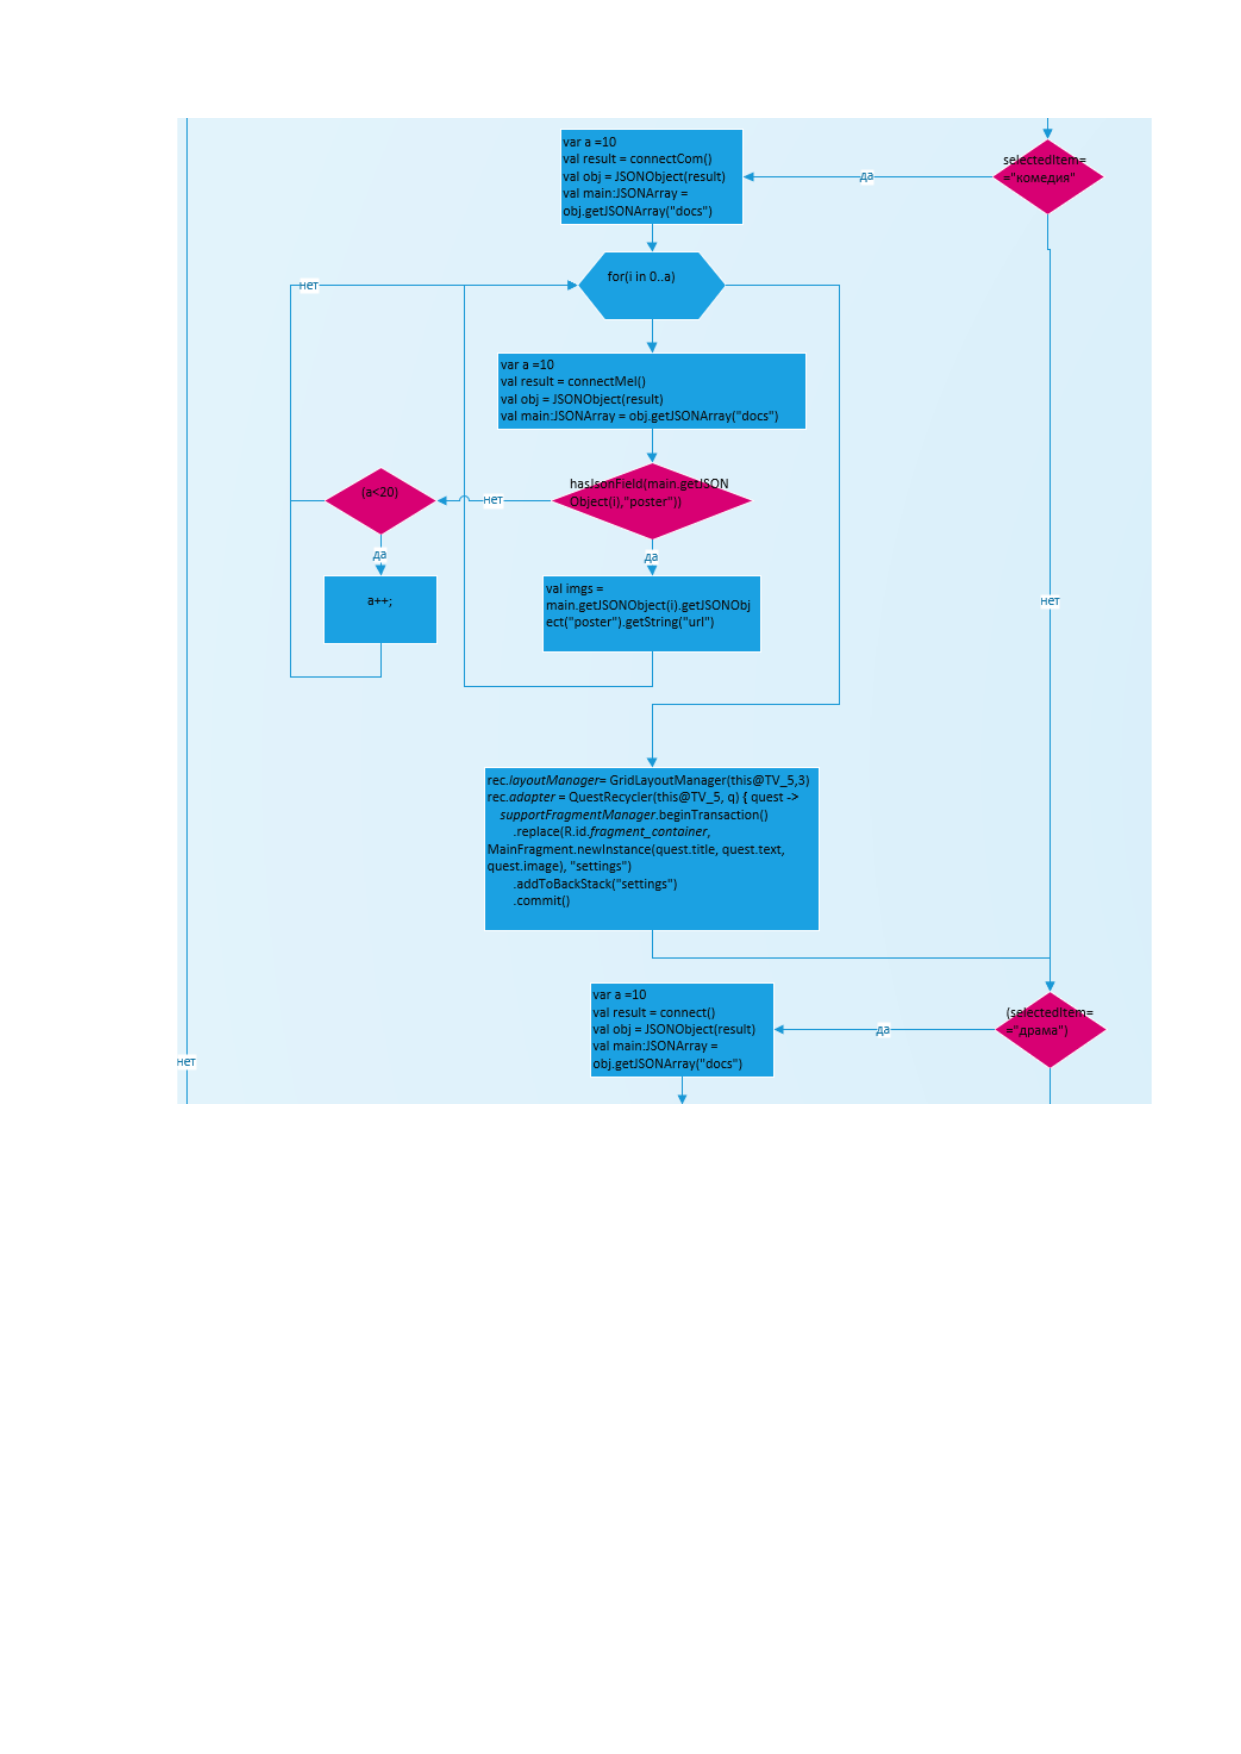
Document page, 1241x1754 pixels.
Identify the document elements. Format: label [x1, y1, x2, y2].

picture [177, 118, 1152, 1104]
